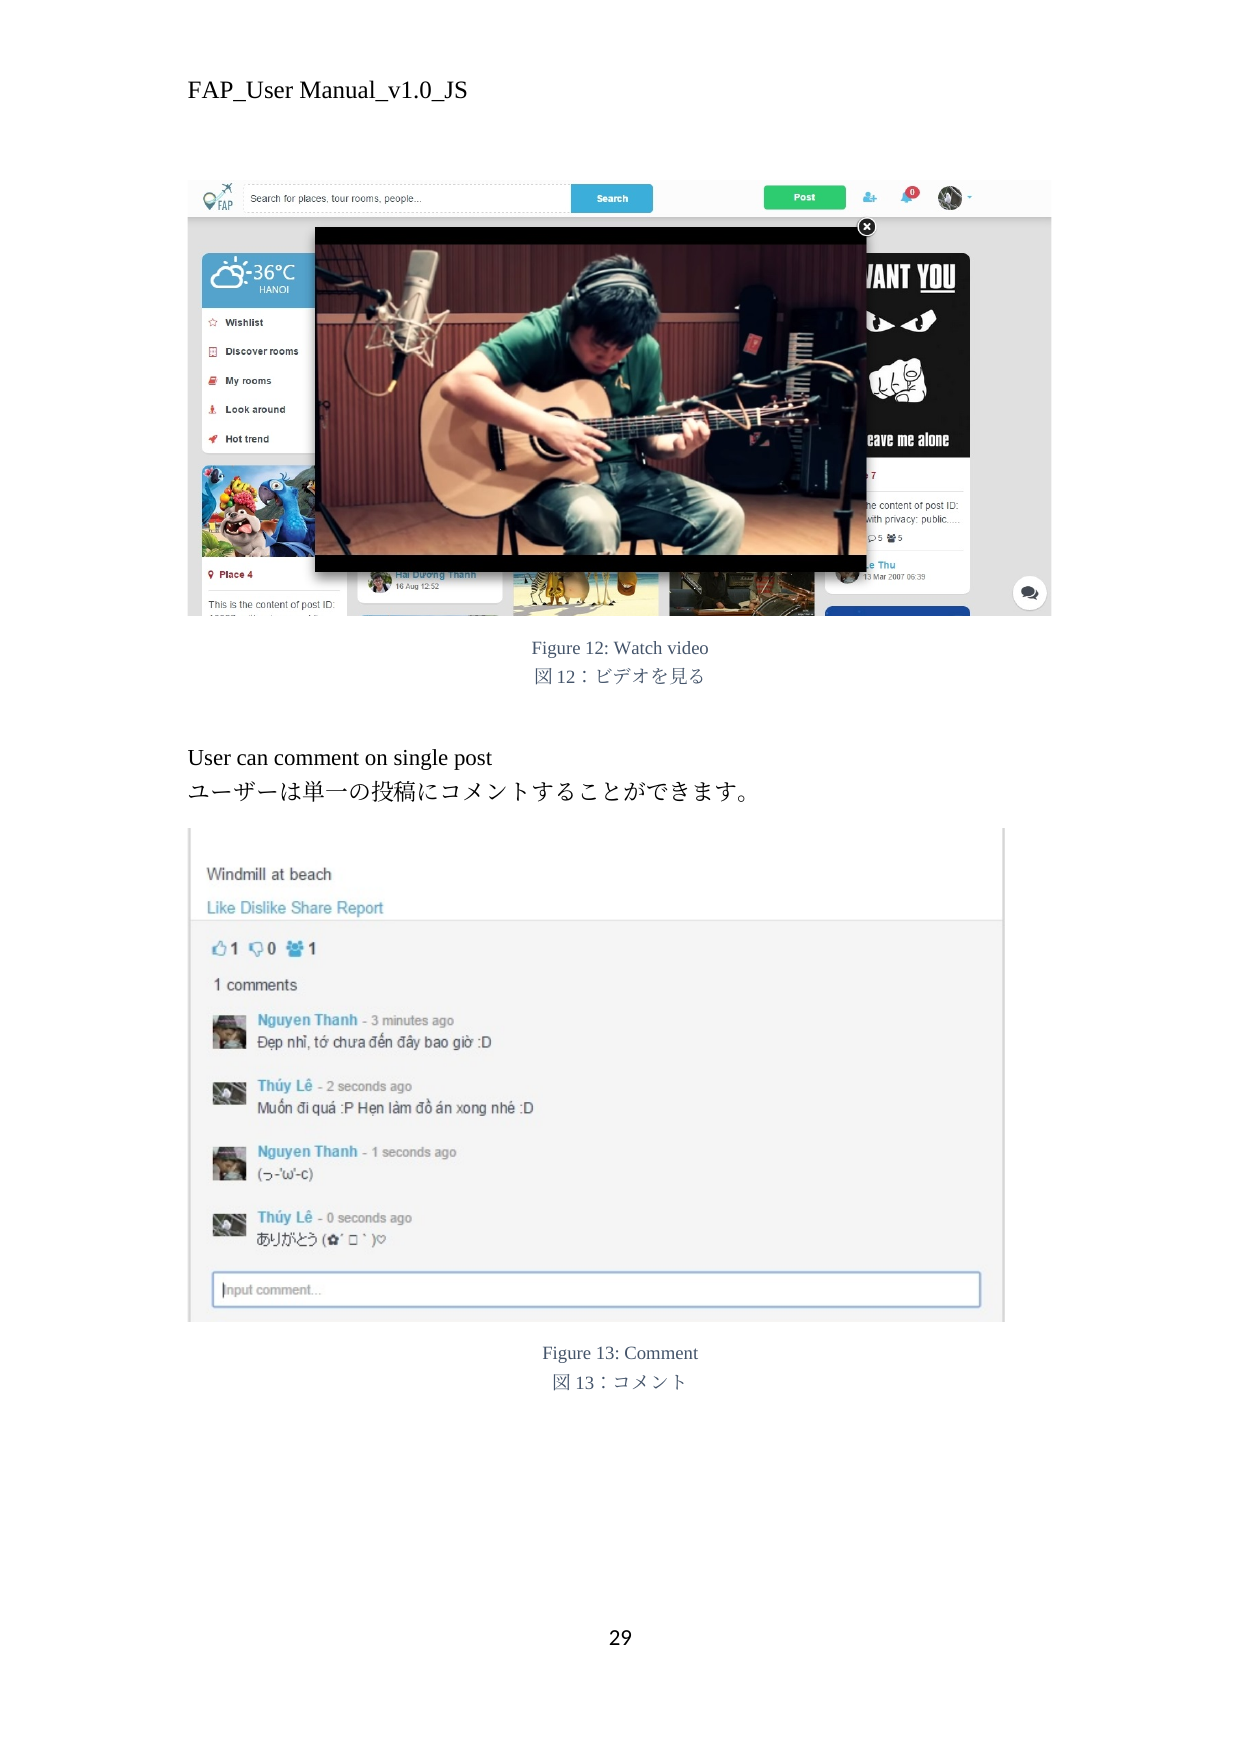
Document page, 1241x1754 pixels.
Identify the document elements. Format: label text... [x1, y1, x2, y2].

picture [187, 828, 1005, 1322]
text Figure 13: Comment 図13：コメント [187, 1342, 1053, 1394]
picture [187, 180, 1052, 616]
list User can comment on single post [187, 744, 1053, 771]
text Figure 12: Watch video 図12：ビデオを見る [187, 637, 1053, 689]
list ユーザーは単一の投稿にコメントすることができます。 [187, 774, 1053, 807]
